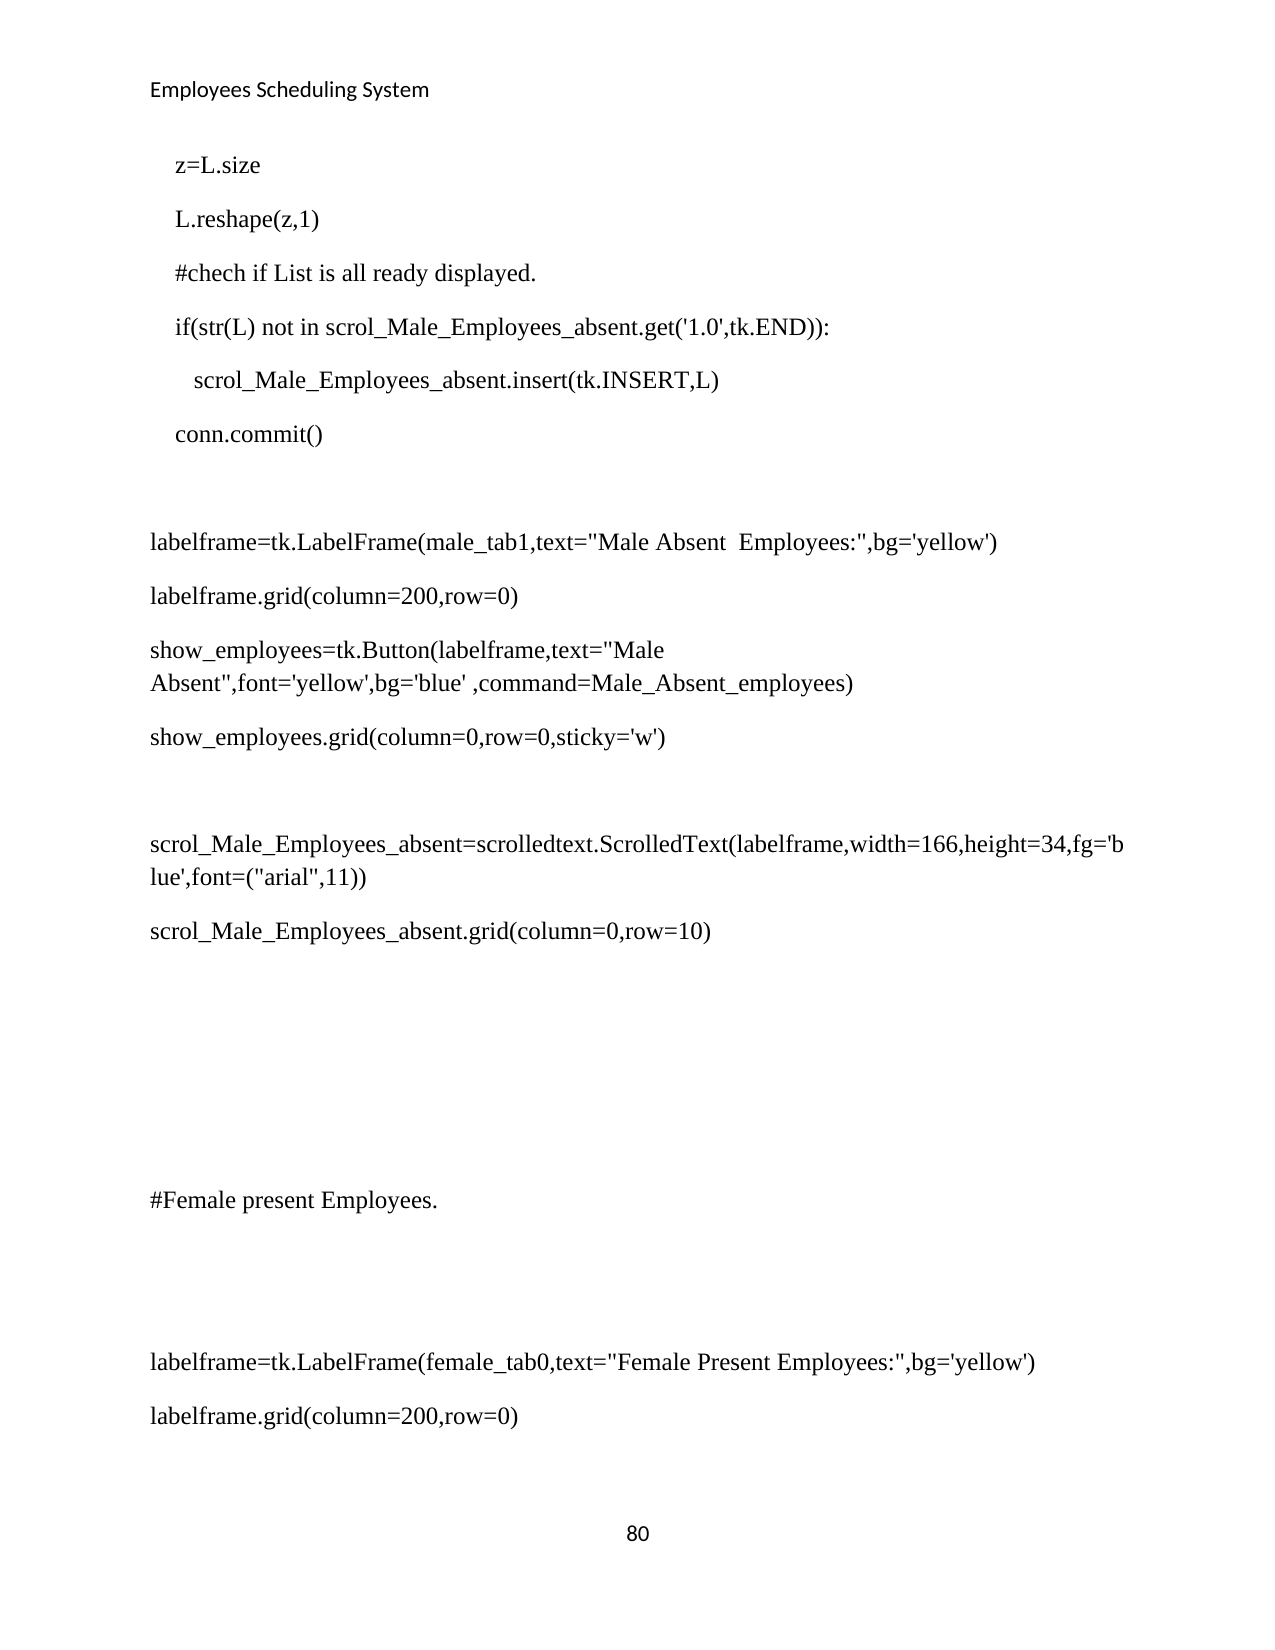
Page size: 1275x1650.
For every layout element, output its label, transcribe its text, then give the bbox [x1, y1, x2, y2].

text #Female present Employees. [150, 1185, 1125, 1214]
text labelframe=tk.LabelFrame(male_tab1,text="Male Absent Employees:",bg='yellow') [150, 527, 1125, 556]
text scrol_Male_Employees_absent.insert(tk.INSERT,L) [150, 365, 1125, 394]
text labelframe.grid(column=200,row=0) [150, 1401, 1125, 1429]
text show_employees=tk.Button(labelframe,text="Male Absent",font='yellow',bg='blue' ,command=Male_Absent_employees) [150, 635, 1125, 696]
text labelframe.grid(column=200,row=0) [150, 581, 1125, 609]
text scrol_Male_Employees_absent=scrolledtext.ScrolledText(labelframe,width=166,height=34,fg='blue',font=("arial",11)) [150, 829, 1125, 891]
text L.reshape(z,1) [150, 204, 1125, 233]
text show_employees.grid(column=0,row=0,sticky='w') [150, 722, 1125, 750]
text if(str(L) not in scrol_Male_Employees_absent.get('1.0',tk.END)): [150, 312, 1125, 340]
text labelframe=tk.LabelFrame(female_tab0,text="Female Present Employees:",bg='yellow') [150, 1347, 1125, 1376]
text #chech if List is all ready displayed. [150, 258, 1125, 286]
text z=L.size [150, 150, 1125, 179]
text scrol_Male_Employees_absent.grid(column=0,row=10) [150, 916, 1125, 945]
text conn.commit() [150, 419, 1125, 448]
